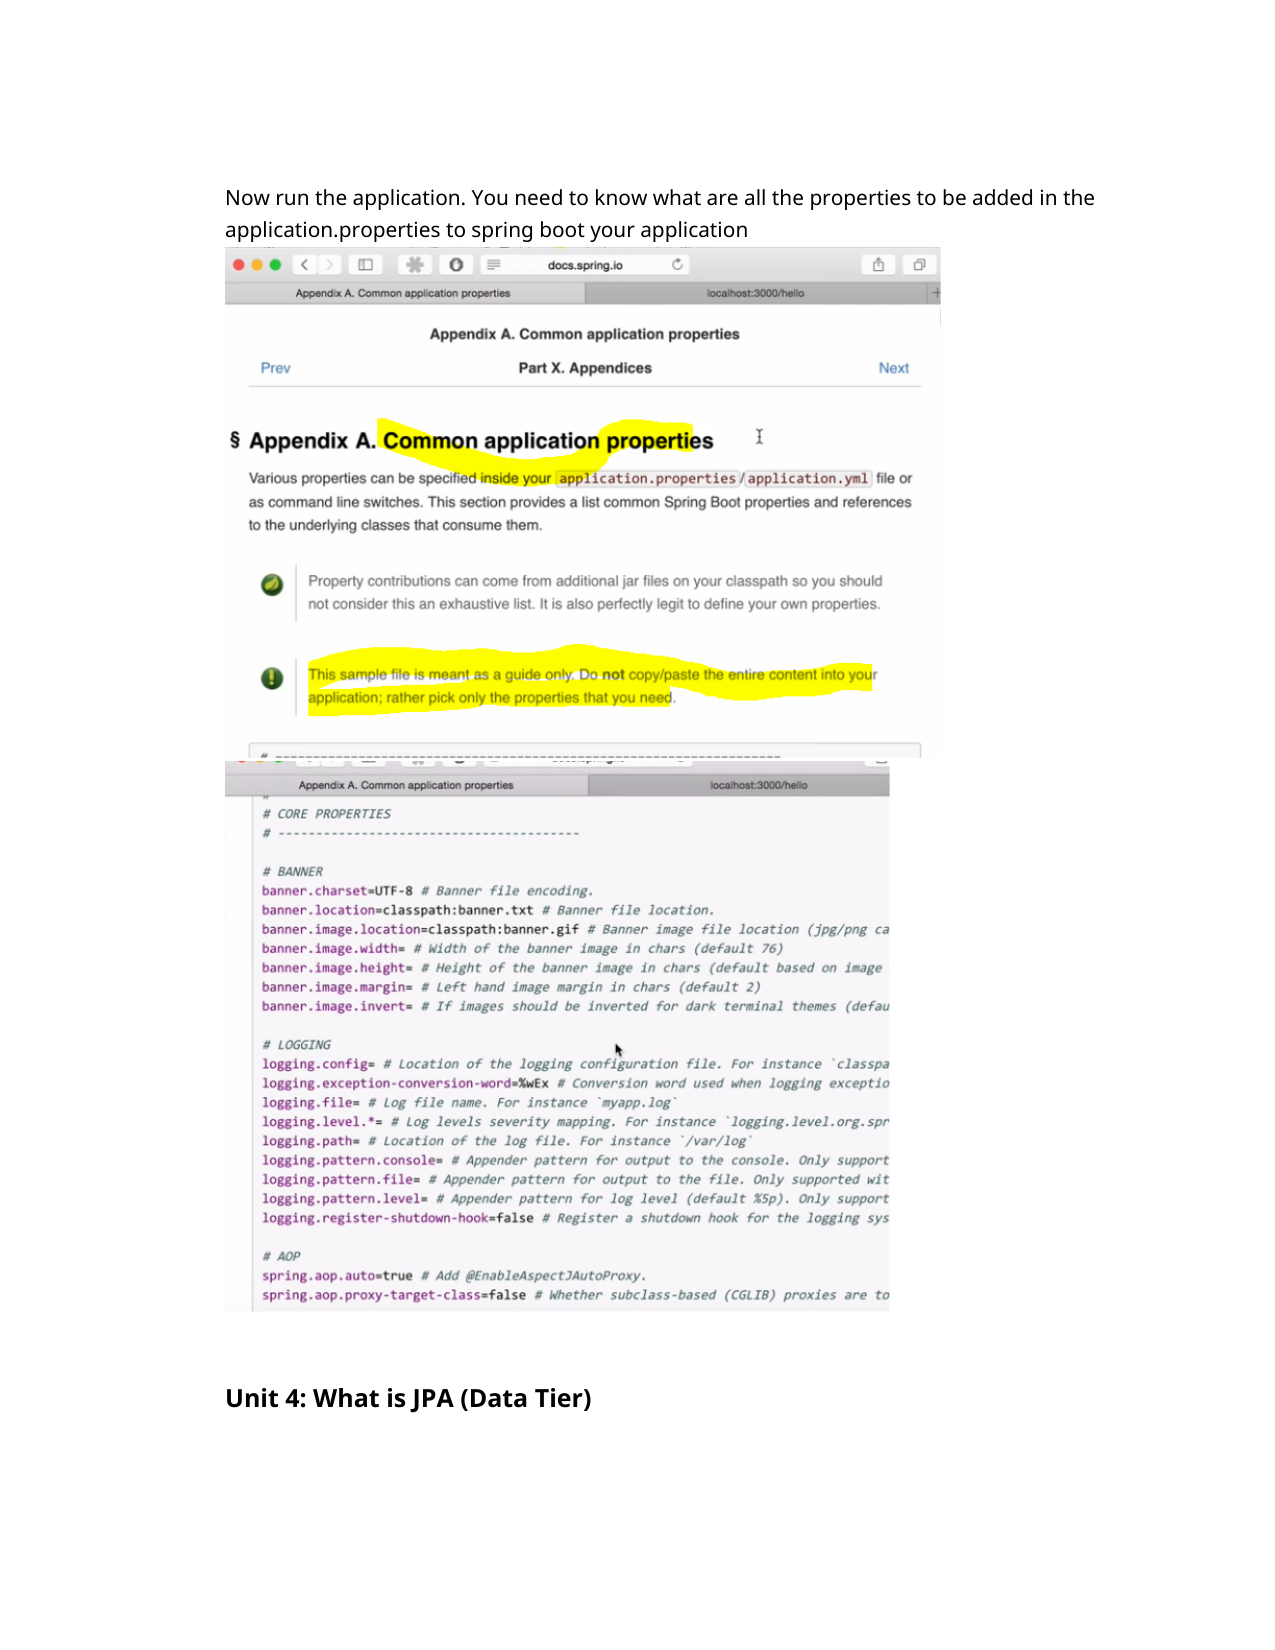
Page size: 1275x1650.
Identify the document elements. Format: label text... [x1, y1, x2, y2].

picture [225, 247, 941, 758]
list Now run the application. You need to know what are all the properties to be added in the application.properties to spring boot your application [225, 183, 1125, 244]
picture [225, 761, 890, 1312]
list Unit 4: What is JPA (Data Tier) [225, 1381, 1125, 1415]
